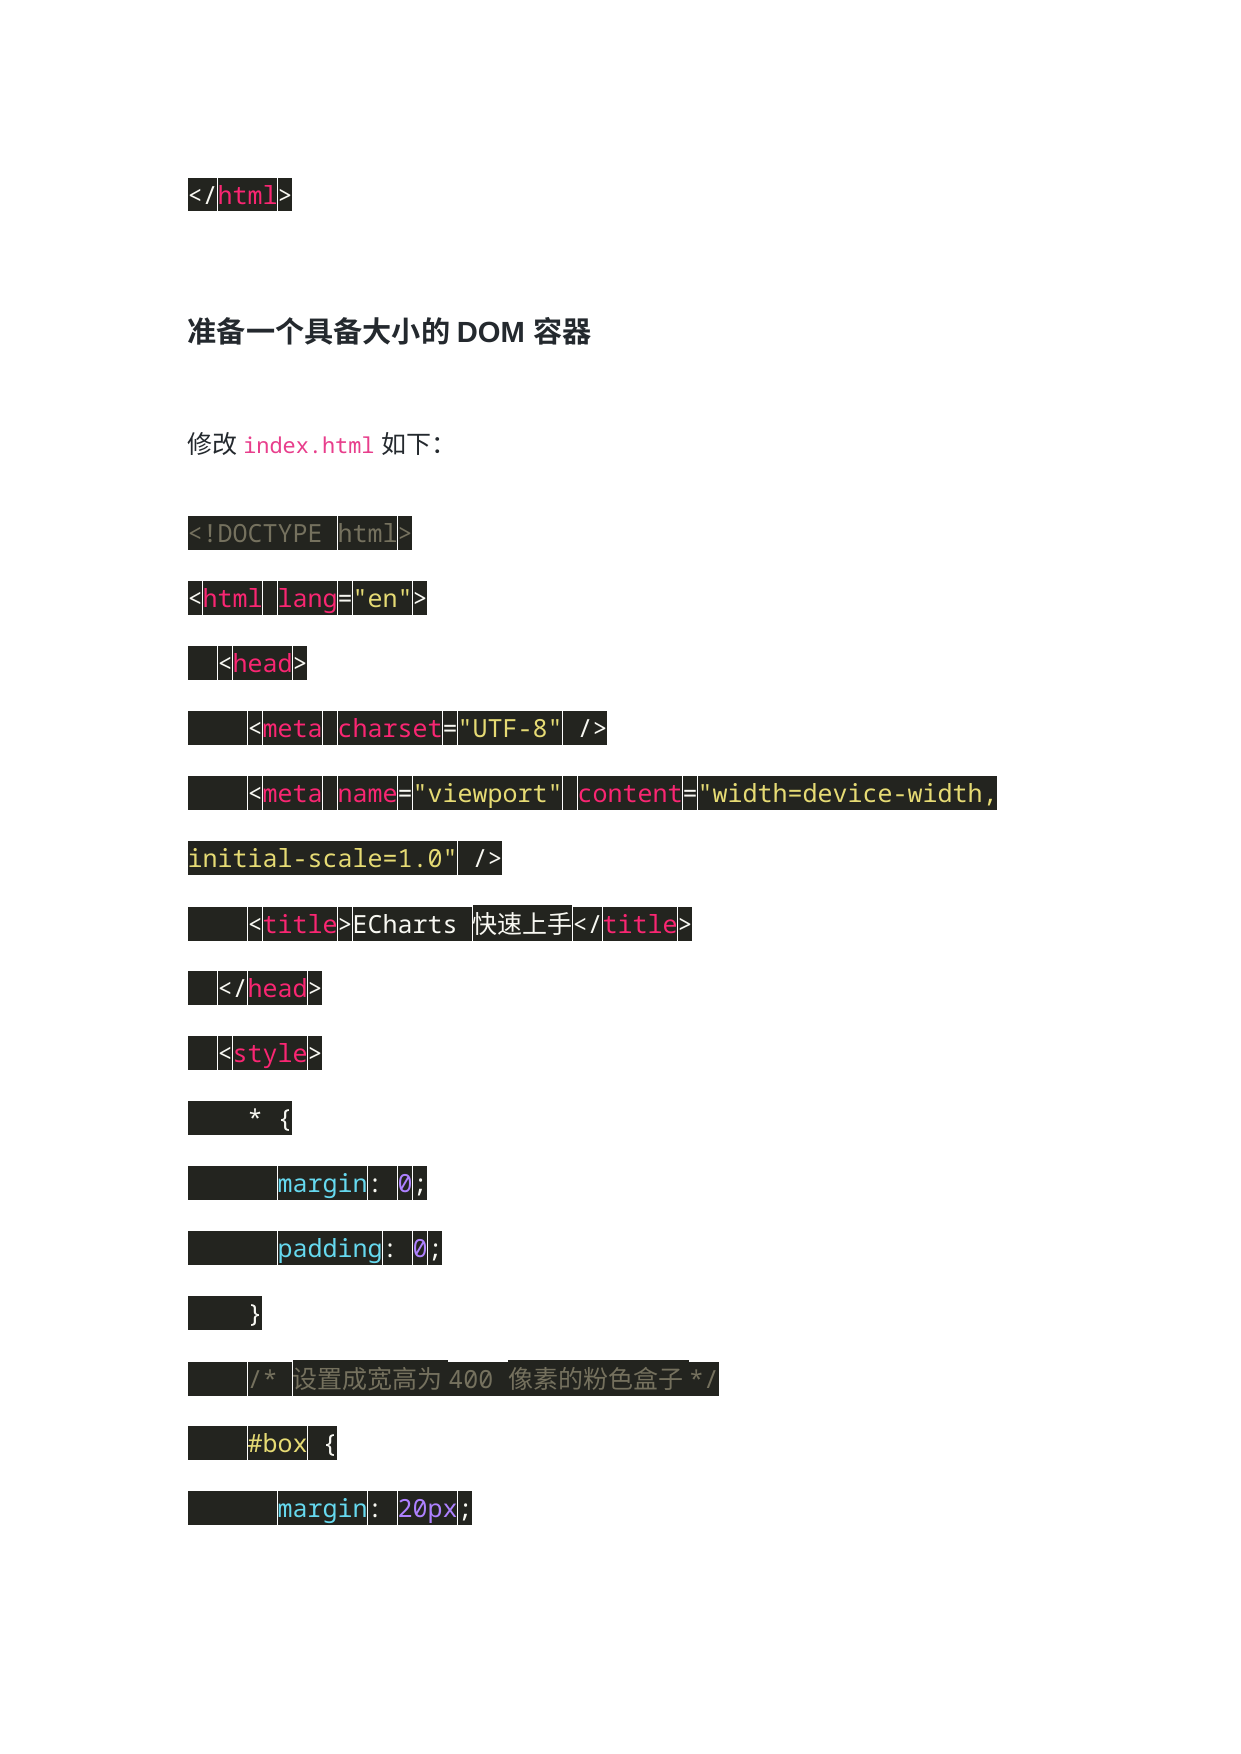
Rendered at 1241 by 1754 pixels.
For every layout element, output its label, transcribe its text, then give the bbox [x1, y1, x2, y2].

text <meta charset="UTF-8" /> [187, 696, 1053, 761]
text <html lang="en"> [187, 566, 1053, 631]
text <!DOCTYPE html> [187, 501, 1053, 566]
text </head> [187, 956, 1053, 1021]
text #box { [187, 1411, 1053, 1476]
text <meta name="viewport" content="width=device-width, initial-scale=1.0" /> [187, 761, 1053, 891]
text /* 设置成宽高为 400 像素的粉色盒子 */ [187, 1346, 1053, 1411]
text </html> [187, 162, 1053, 227]
text <title>ECharts 快速上手</title> [187, 891, 1053, 956]
text 修改 index.html 如下： [187, 411, 1053, 476]
subtitle 准备一个具备大小的 DOM 容器 [187, 297, 1053, 362]
text <style> [187, 1021, 1053, 1086]
text <head> [187, 631, 1053, 696]
text } [187, 1281, 1053, 1346]
text * { [187, 1086, 1053, 1151]
text margin: 20px; [187, 1476, 1053, 1541]
text margin: 0; [187, 1151, 1053, 1216]
text padding: 0; [187, 1216, 1053, 1281]
